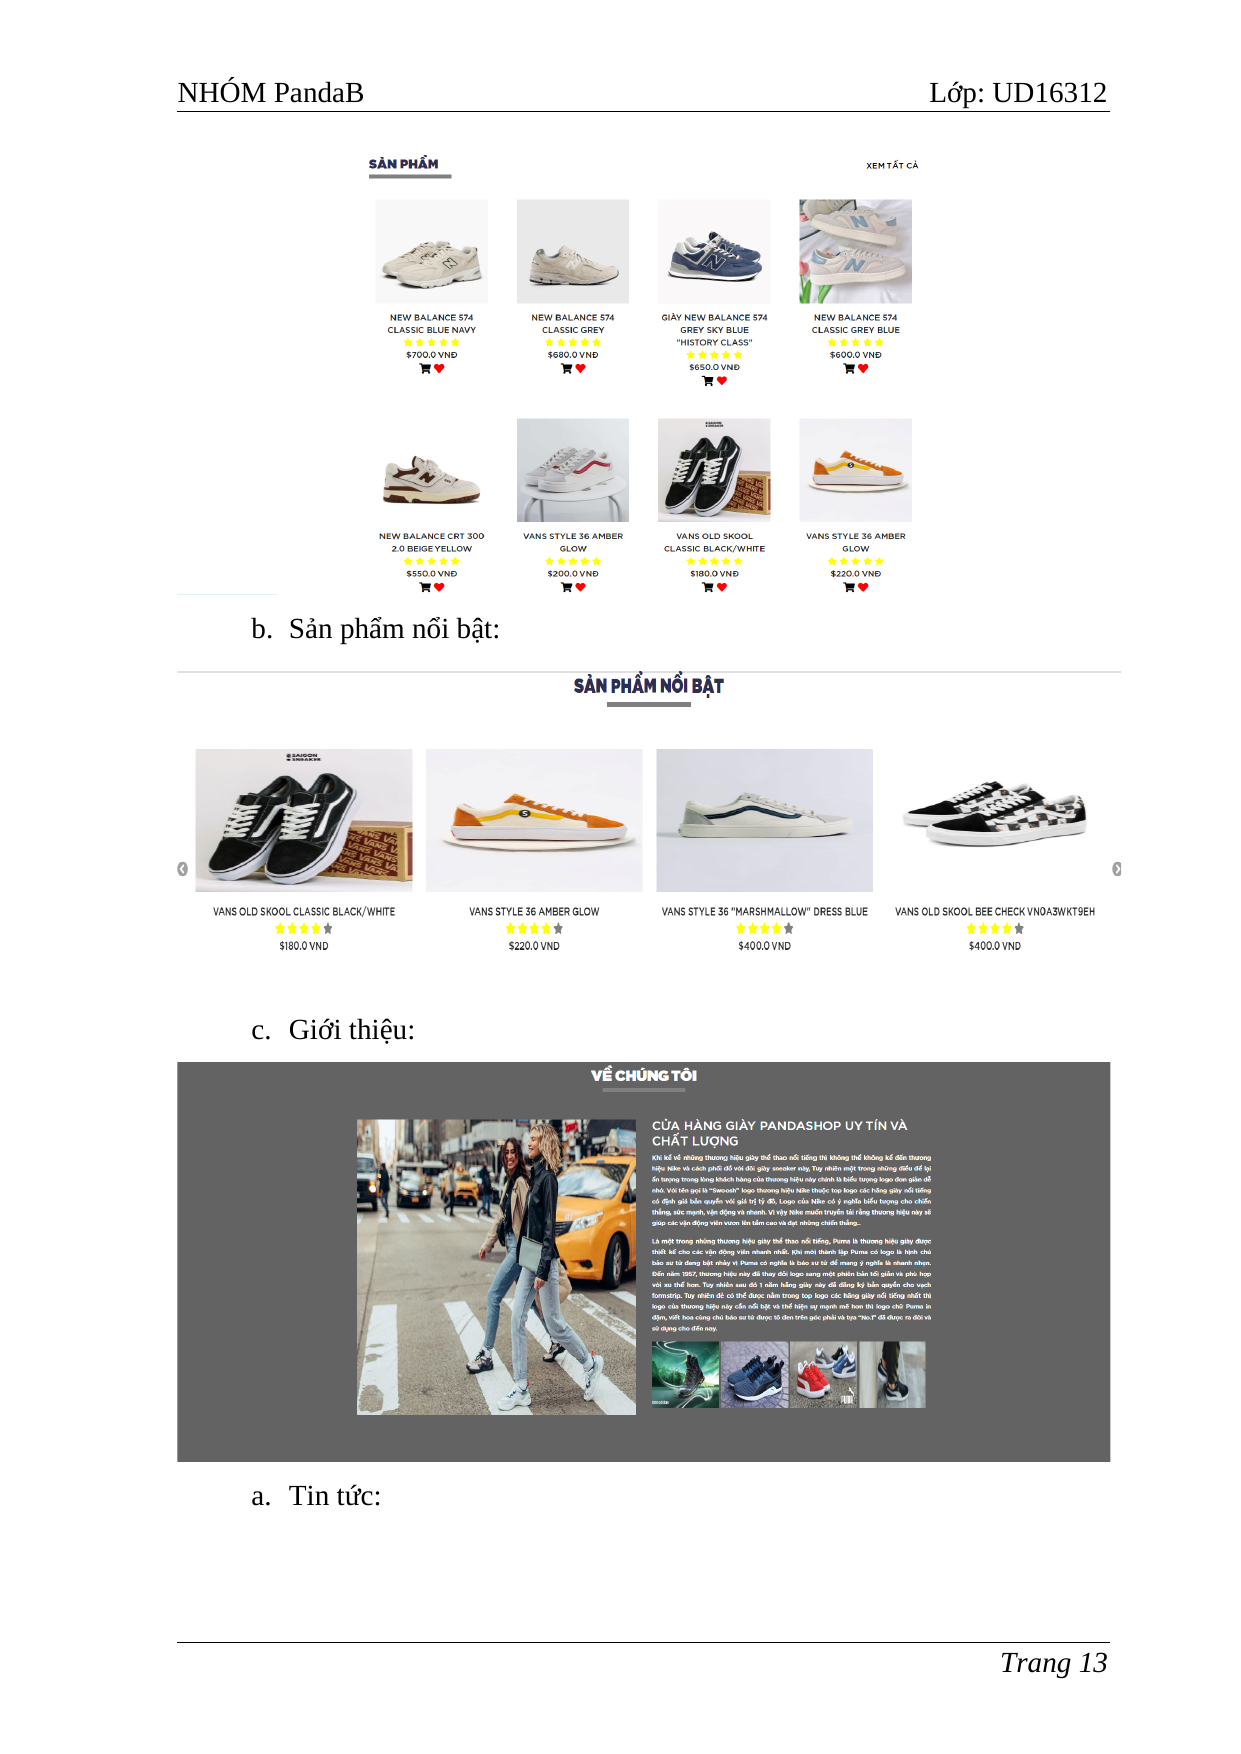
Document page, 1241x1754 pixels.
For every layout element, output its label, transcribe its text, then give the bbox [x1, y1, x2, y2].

picture [177, 1062, 1111, 1462]
picture [177, 147, 1111, 595]
list Sản phẩm nổi bật: [251, 611, 1110, 645]
picture [177, 661, 1122, 995]
list Giới thiệu: [251, 1012, 1110, 1045]
list Tin tức: [251, 1478, 1110, 1512]
